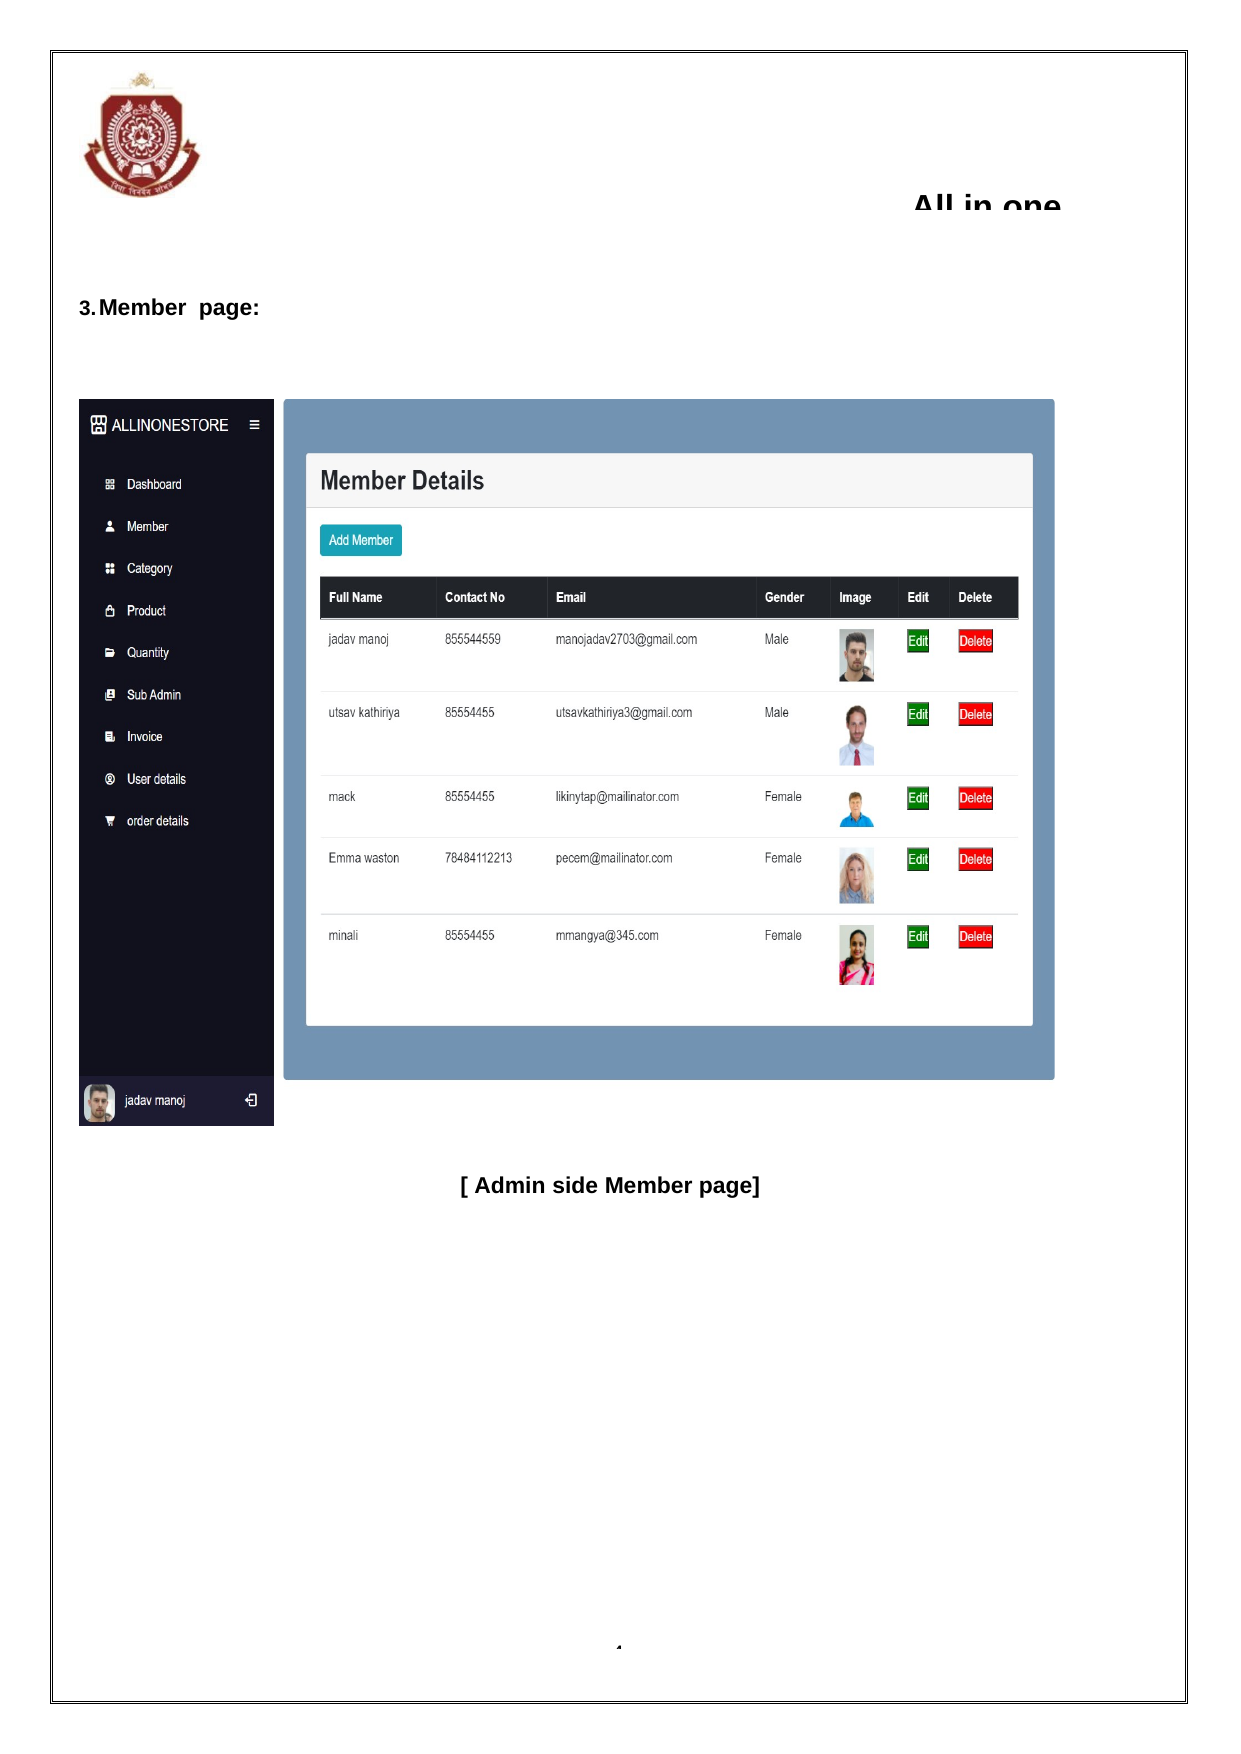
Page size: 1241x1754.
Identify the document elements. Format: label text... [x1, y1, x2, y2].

list Member page: [79, 293, 1185, 320]
picture [79, 399, 1055, 1126]
text [ Admin side Member page] [122, 1172, 1098, 1198]
picture [79, 70, 207, 198]
